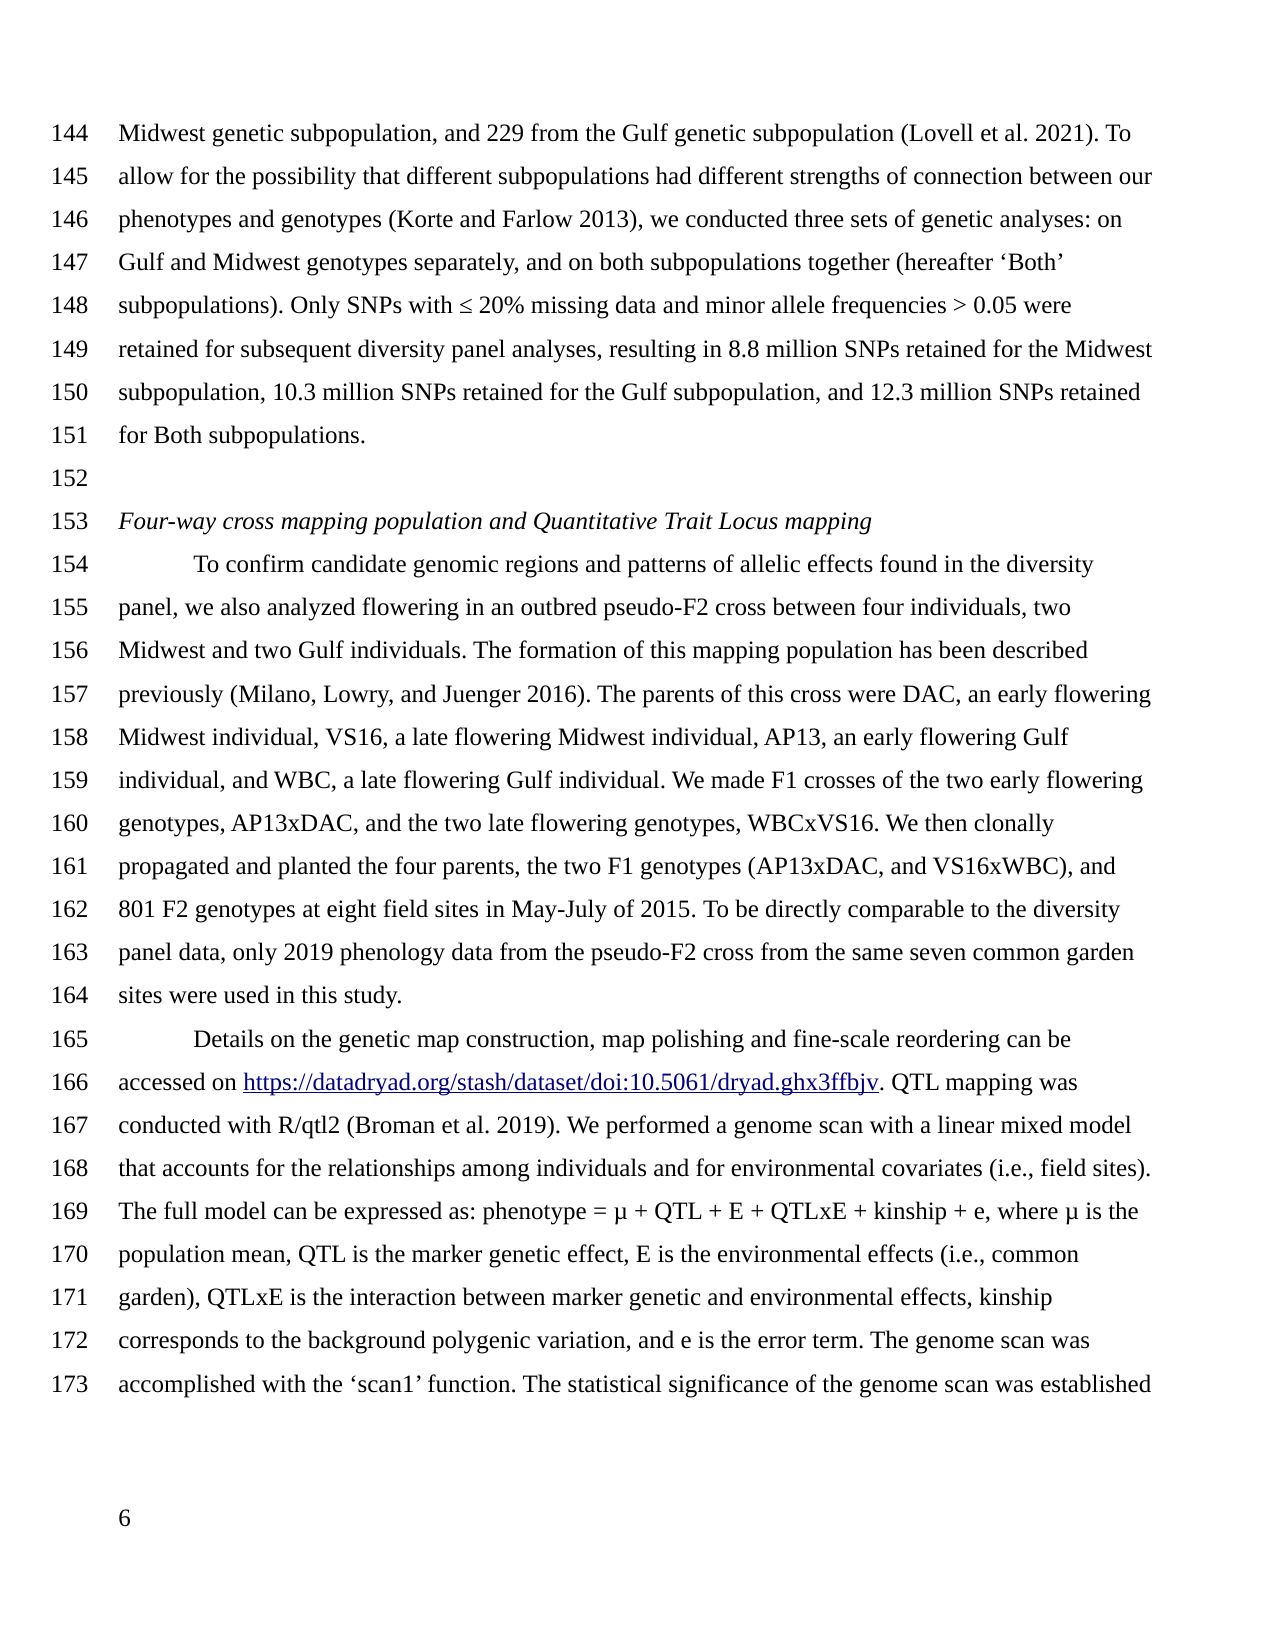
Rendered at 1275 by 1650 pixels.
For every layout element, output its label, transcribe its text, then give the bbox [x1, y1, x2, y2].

text To confirm candidate genomic regions and patterns of allelic effects found in the diversity panel, we also analyzed flowering in an outbred pseudo-F2 cross between four individuals, two Midwest and two Gulf individuals. The formation of this mapping population has been described previously (Milano, Lowry, and Juenger 2016). The parents of this cross were DAC, an early flowering Midwest individual, VS16, a late flowering Midwest individual, AP13, an early flowering Gulf individual, and WBC, a late flowering Gulf individual. We made F1 crosses of the two early flowering genotypes, AP13xDAC, and the two late flowering genotypes, WBCxVS16. We then clonally propagated and planted the four parents, the two F1 genotypes (AP13xDAC, and VS16xWBC), and 801 F2 genotypes at eight field sites in May-July of 2015. To be directly comparable to the diversity panel data, only 2019 phenology data from the pseudo-F2 cross from the same seven common garden sites were used in this study. [118, 549, 1157, 1009]
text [118, 1024, 1157, 1397]
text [118, 118, 1157, 449]
text Four-way cross mapping population and Quantitative Trait Locus mapping [118, 506, 1157, 535]
